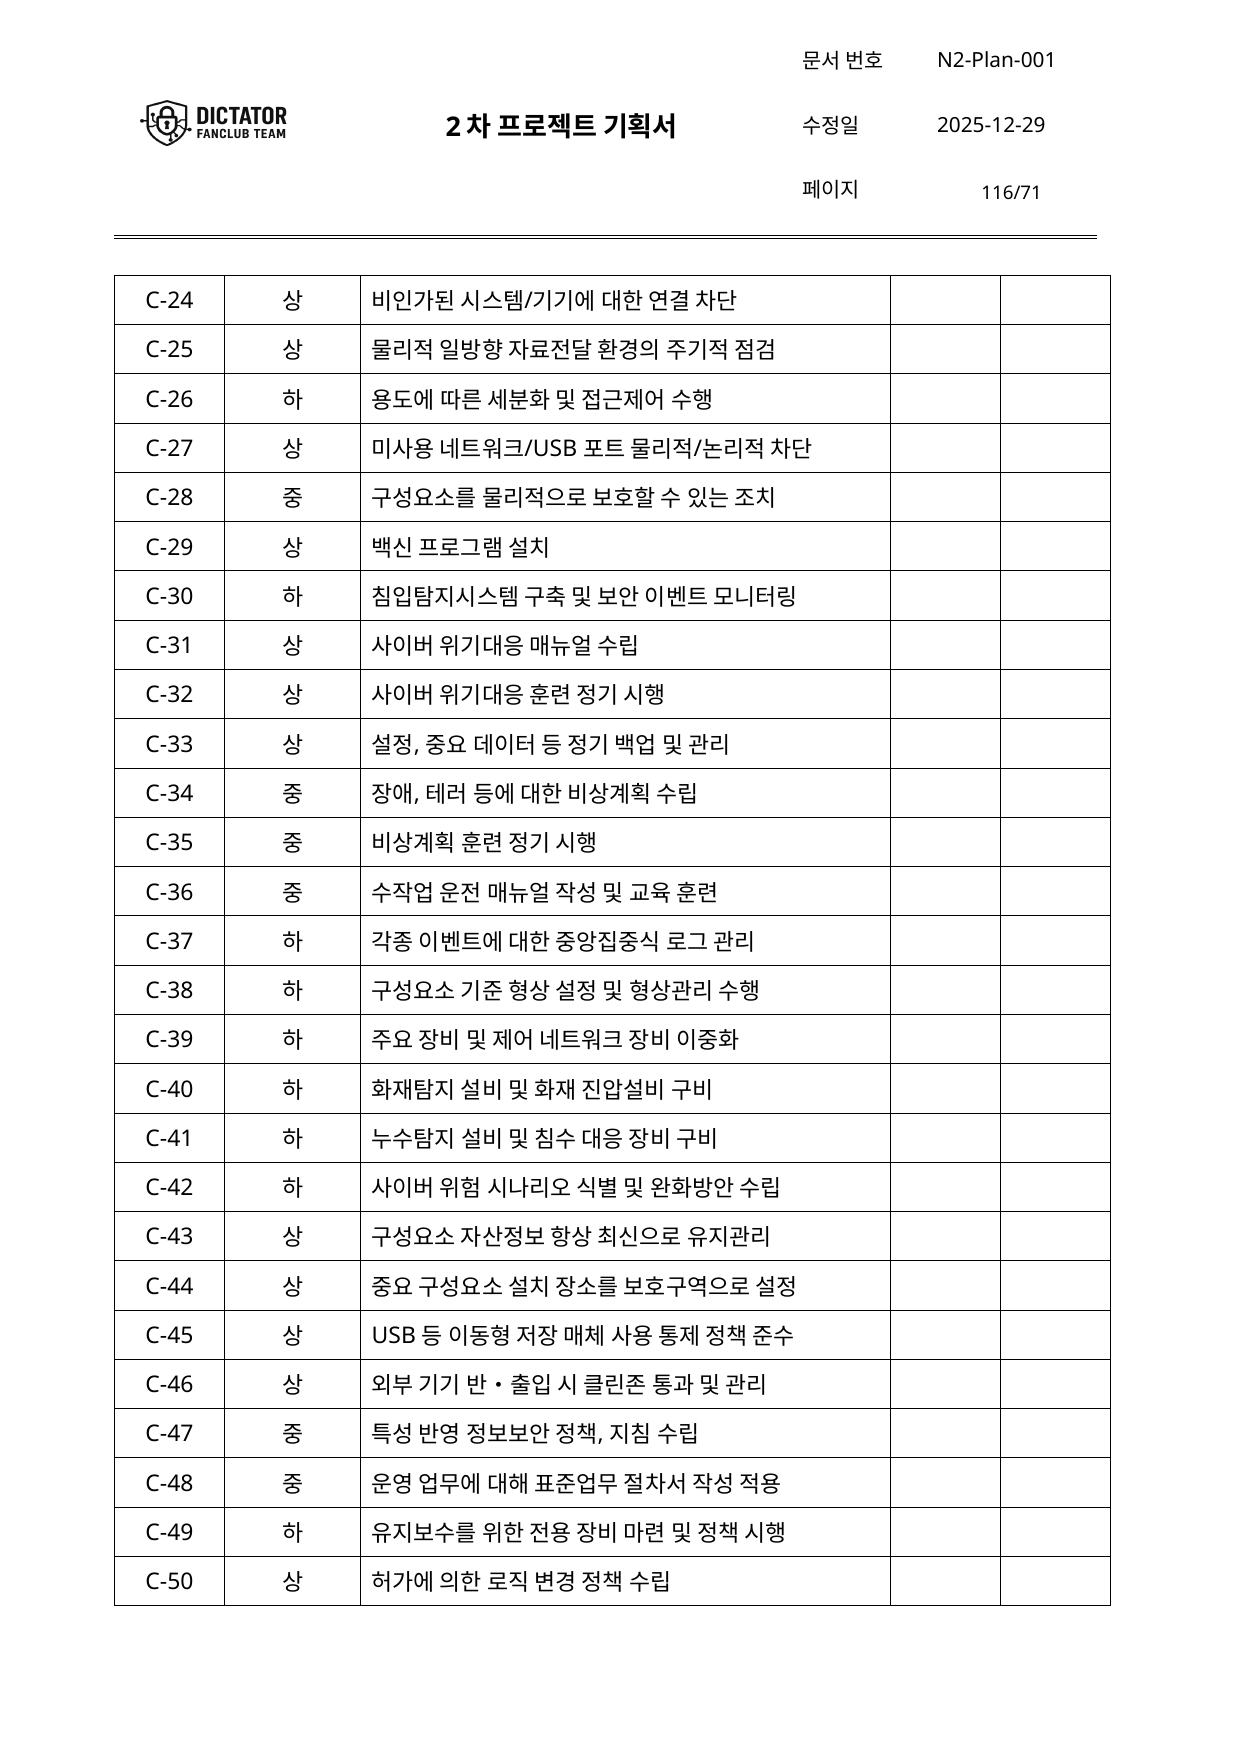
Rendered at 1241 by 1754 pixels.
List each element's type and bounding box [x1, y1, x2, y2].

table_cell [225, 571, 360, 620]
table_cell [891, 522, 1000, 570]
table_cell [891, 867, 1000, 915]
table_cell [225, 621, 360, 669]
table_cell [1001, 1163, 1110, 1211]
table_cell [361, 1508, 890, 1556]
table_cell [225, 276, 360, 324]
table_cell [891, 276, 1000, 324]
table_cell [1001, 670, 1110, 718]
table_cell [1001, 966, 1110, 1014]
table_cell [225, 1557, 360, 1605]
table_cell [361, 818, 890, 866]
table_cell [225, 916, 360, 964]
picture [125, 70, 307, 178]
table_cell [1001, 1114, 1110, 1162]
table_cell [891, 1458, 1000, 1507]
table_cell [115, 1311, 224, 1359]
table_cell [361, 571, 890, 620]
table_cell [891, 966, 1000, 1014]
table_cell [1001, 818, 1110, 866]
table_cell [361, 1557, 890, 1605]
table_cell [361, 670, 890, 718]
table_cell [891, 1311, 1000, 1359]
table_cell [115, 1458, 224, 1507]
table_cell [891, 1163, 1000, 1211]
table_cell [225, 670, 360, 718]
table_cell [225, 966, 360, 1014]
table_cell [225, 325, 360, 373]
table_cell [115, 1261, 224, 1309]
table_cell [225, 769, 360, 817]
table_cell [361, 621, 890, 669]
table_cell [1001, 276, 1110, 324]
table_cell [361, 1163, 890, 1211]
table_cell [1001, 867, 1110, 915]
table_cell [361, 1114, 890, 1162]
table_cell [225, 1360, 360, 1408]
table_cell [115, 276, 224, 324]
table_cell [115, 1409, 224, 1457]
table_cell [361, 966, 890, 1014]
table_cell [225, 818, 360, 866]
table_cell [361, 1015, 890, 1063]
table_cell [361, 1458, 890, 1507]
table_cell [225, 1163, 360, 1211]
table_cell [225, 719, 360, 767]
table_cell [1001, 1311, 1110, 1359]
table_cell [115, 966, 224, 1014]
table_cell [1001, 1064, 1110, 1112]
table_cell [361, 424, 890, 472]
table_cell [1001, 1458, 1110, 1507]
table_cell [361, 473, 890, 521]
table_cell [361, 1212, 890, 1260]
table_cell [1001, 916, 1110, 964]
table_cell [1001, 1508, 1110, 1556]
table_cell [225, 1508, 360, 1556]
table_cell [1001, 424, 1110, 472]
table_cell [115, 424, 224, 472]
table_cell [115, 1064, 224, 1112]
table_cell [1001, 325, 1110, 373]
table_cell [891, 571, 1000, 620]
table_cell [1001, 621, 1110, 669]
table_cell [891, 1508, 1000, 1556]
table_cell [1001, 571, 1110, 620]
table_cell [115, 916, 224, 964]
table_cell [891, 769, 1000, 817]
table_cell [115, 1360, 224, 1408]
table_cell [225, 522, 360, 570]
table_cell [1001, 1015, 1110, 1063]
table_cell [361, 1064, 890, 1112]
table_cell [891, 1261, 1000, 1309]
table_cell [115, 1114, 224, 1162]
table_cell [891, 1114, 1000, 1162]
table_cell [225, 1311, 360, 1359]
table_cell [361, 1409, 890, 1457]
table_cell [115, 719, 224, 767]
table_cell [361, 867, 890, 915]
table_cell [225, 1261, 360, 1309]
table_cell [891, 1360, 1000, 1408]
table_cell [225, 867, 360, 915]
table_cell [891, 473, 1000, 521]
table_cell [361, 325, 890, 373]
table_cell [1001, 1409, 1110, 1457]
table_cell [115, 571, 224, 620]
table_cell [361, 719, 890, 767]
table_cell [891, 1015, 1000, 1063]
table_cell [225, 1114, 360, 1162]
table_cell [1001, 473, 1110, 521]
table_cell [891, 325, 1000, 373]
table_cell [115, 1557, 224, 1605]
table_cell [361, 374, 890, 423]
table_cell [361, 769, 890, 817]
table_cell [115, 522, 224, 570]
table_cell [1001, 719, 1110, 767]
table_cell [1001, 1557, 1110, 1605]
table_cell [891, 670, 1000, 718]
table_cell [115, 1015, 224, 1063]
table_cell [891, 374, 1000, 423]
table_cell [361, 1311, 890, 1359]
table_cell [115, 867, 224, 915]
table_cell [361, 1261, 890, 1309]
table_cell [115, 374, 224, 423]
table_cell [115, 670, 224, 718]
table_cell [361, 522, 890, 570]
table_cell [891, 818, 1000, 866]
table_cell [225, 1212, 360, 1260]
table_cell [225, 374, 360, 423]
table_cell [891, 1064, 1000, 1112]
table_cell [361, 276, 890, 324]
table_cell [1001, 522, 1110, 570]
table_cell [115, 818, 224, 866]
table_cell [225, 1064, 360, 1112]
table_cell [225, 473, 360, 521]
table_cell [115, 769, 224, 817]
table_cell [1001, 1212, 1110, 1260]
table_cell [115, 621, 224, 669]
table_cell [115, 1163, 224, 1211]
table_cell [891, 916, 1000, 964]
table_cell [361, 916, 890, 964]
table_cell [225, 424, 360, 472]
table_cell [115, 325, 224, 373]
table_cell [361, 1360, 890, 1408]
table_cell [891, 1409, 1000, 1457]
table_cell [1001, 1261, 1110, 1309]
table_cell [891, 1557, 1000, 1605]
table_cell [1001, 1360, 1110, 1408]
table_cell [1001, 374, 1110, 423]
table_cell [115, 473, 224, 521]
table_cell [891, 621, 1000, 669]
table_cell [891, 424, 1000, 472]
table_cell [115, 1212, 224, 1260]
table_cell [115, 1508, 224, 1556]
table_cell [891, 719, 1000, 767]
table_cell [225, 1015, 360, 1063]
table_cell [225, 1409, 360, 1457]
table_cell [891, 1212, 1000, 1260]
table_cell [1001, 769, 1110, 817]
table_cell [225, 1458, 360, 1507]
